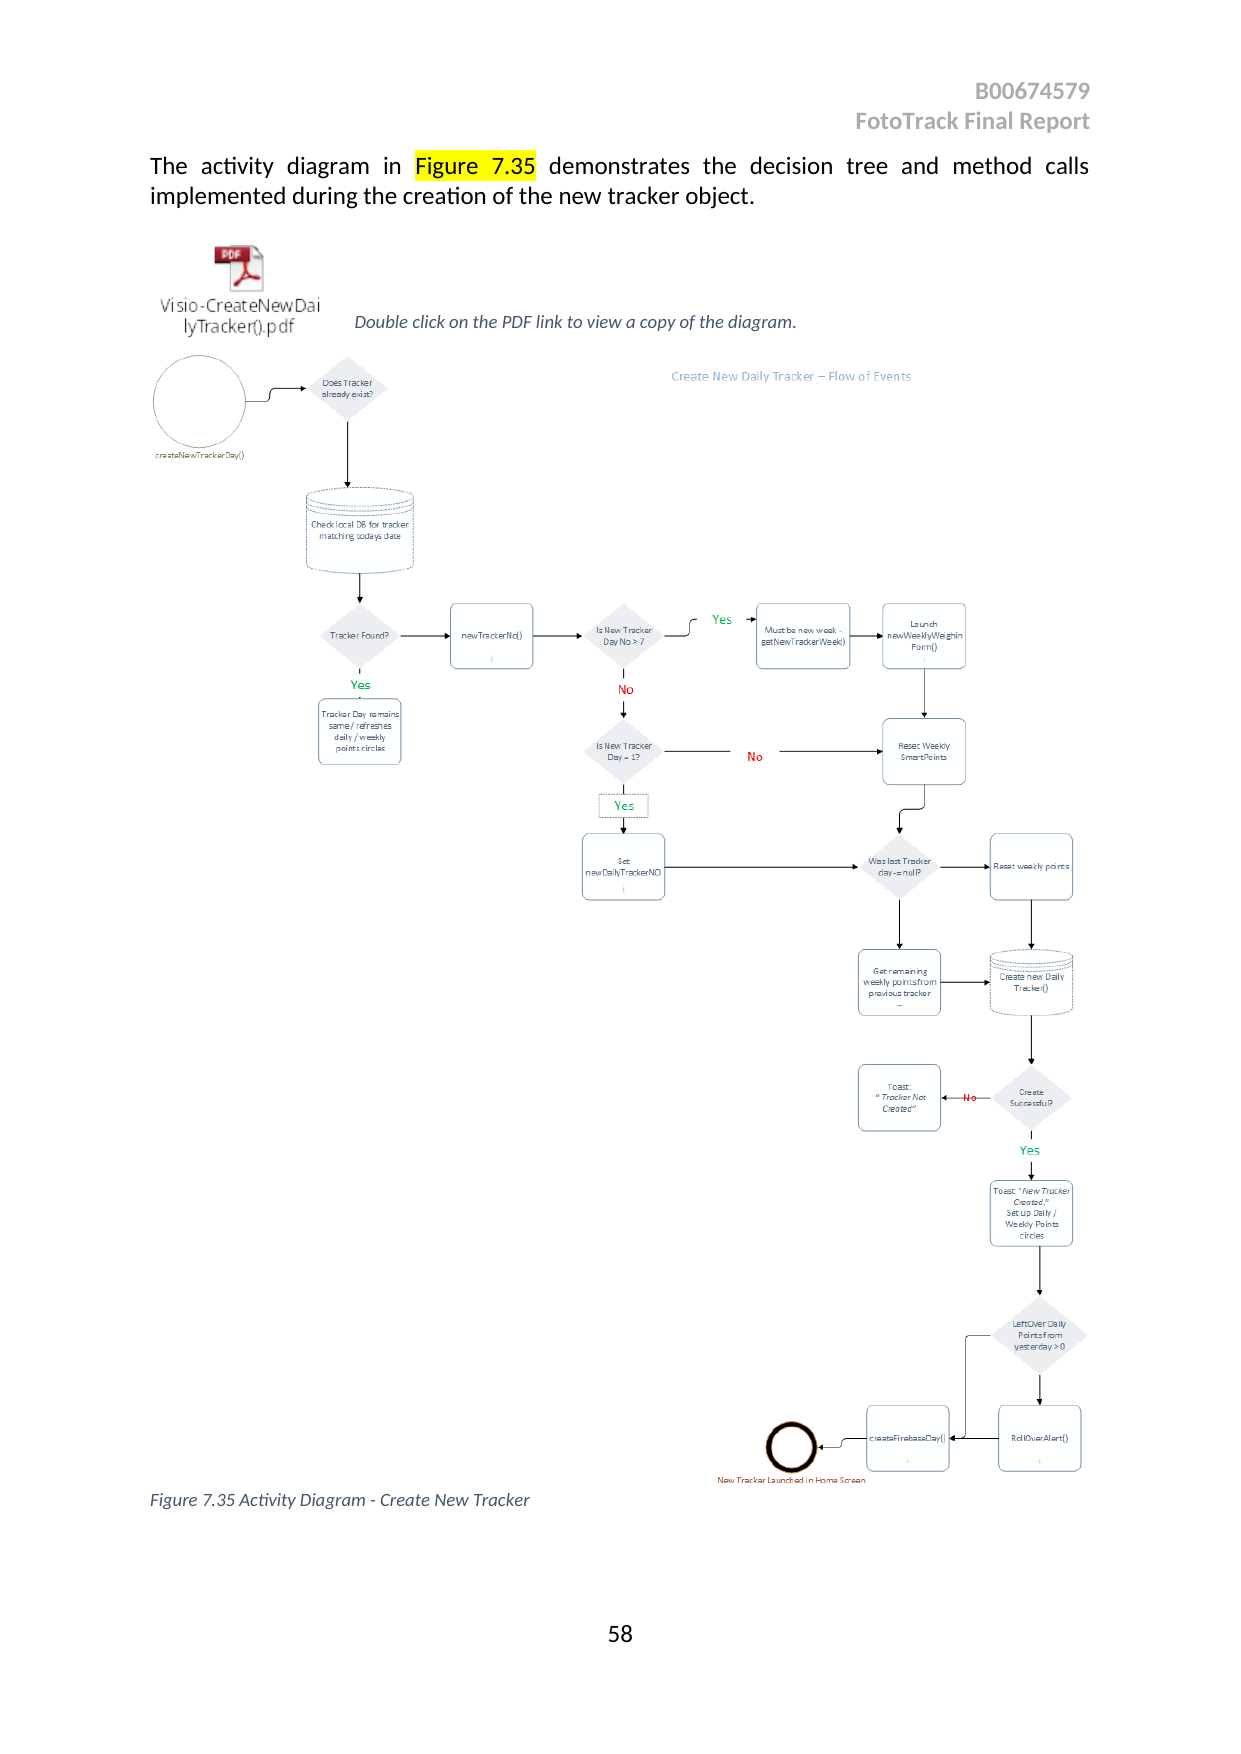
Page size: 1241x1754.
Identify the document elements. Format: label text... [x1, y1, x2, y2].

picture [150, 354, 1090, 1489]
table_header Double click on the PDF link to view a copy of the diagram. [343, 242, 907, 354]
table_header [145, 242, 343, 354]
